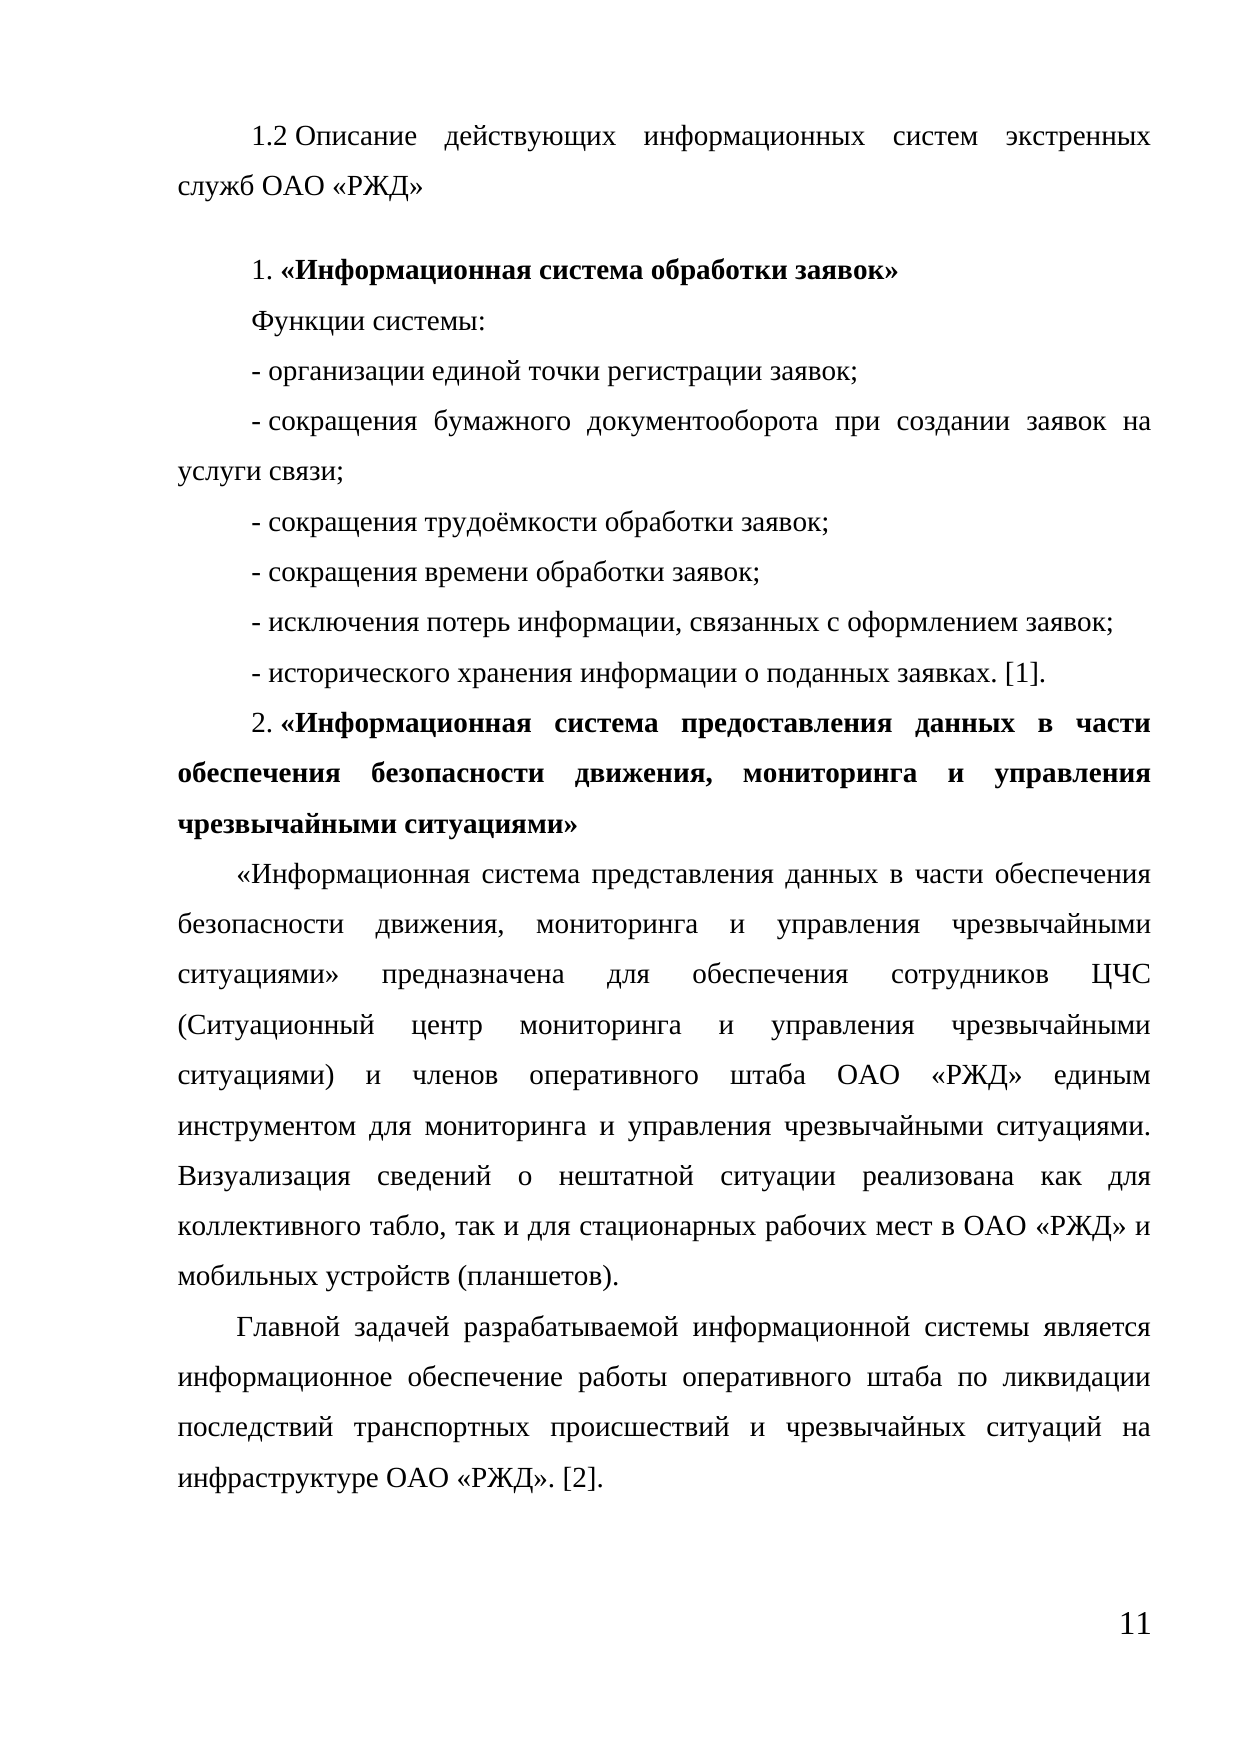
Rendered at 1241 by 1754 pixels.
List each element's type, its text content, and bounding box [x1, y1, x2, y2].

text - сокращения бумажного документооборота при создании заявок на услуги связи; [177, 403, 1152, 487]
text 1. «Информационная система обработки заявок» [177, 252, 1152, 286]
text - сокращения трудоёмкости обработки заявок; [177, 504, 1152, 537]
subtitle 1.2 Описание действующих информационных систем экстренных служб ОАО «РЖД» [177, 118, 1152, 202]
text Главной задачей разрабатываемой информационной системы является информационное обеспечение работы оперативного штаба по ликвидации последствий транспортных происшествий и чрезвычайных ситуаций на инфраструктуре ОАО «РЖД». [2]. [177, 1309, 1152, 1493]
text 2. «Информационная система предоставления данных в части обеспечения безопасности движения, мониторинга и управления чрезвычайными ситуациями» [177, 705, 1152, 839]
text - исторического хранения информации о поданных заявках. [1]. [177, 655, 1152, 688]
text «Информационная система представления данных в части обеспечения безопасности движения, мониторинга и управления чрезвычайными ситуациями» предназначена для обеспечения сотрудников ЦЧС (Ситуационный центр мониторинга и управления чрезвычайными ситуациями) и членов оперативного штаба ОАО «РЖД» единым инструментом для мониторинга и управления чрезвычайными ситуациями. Визуализация сведений о нештатной ситуации реализована как для коллективного табло, так и для стационарных рабочих мест в ОАО «РЖД» и мобильных устройств (планшетов). [177, 856, 1152, 1292]
text - исключения потерь информации, связанных с оформлением заявок; [177, 604, 1152, 638]
text - организации единой точки регистрации заявок; [177, 353, 1152, 386]
text Функции системы: [177, 303, 1152, 336]
text - сокращения времени обработки заявок; [177, 554, 1152, 588]
